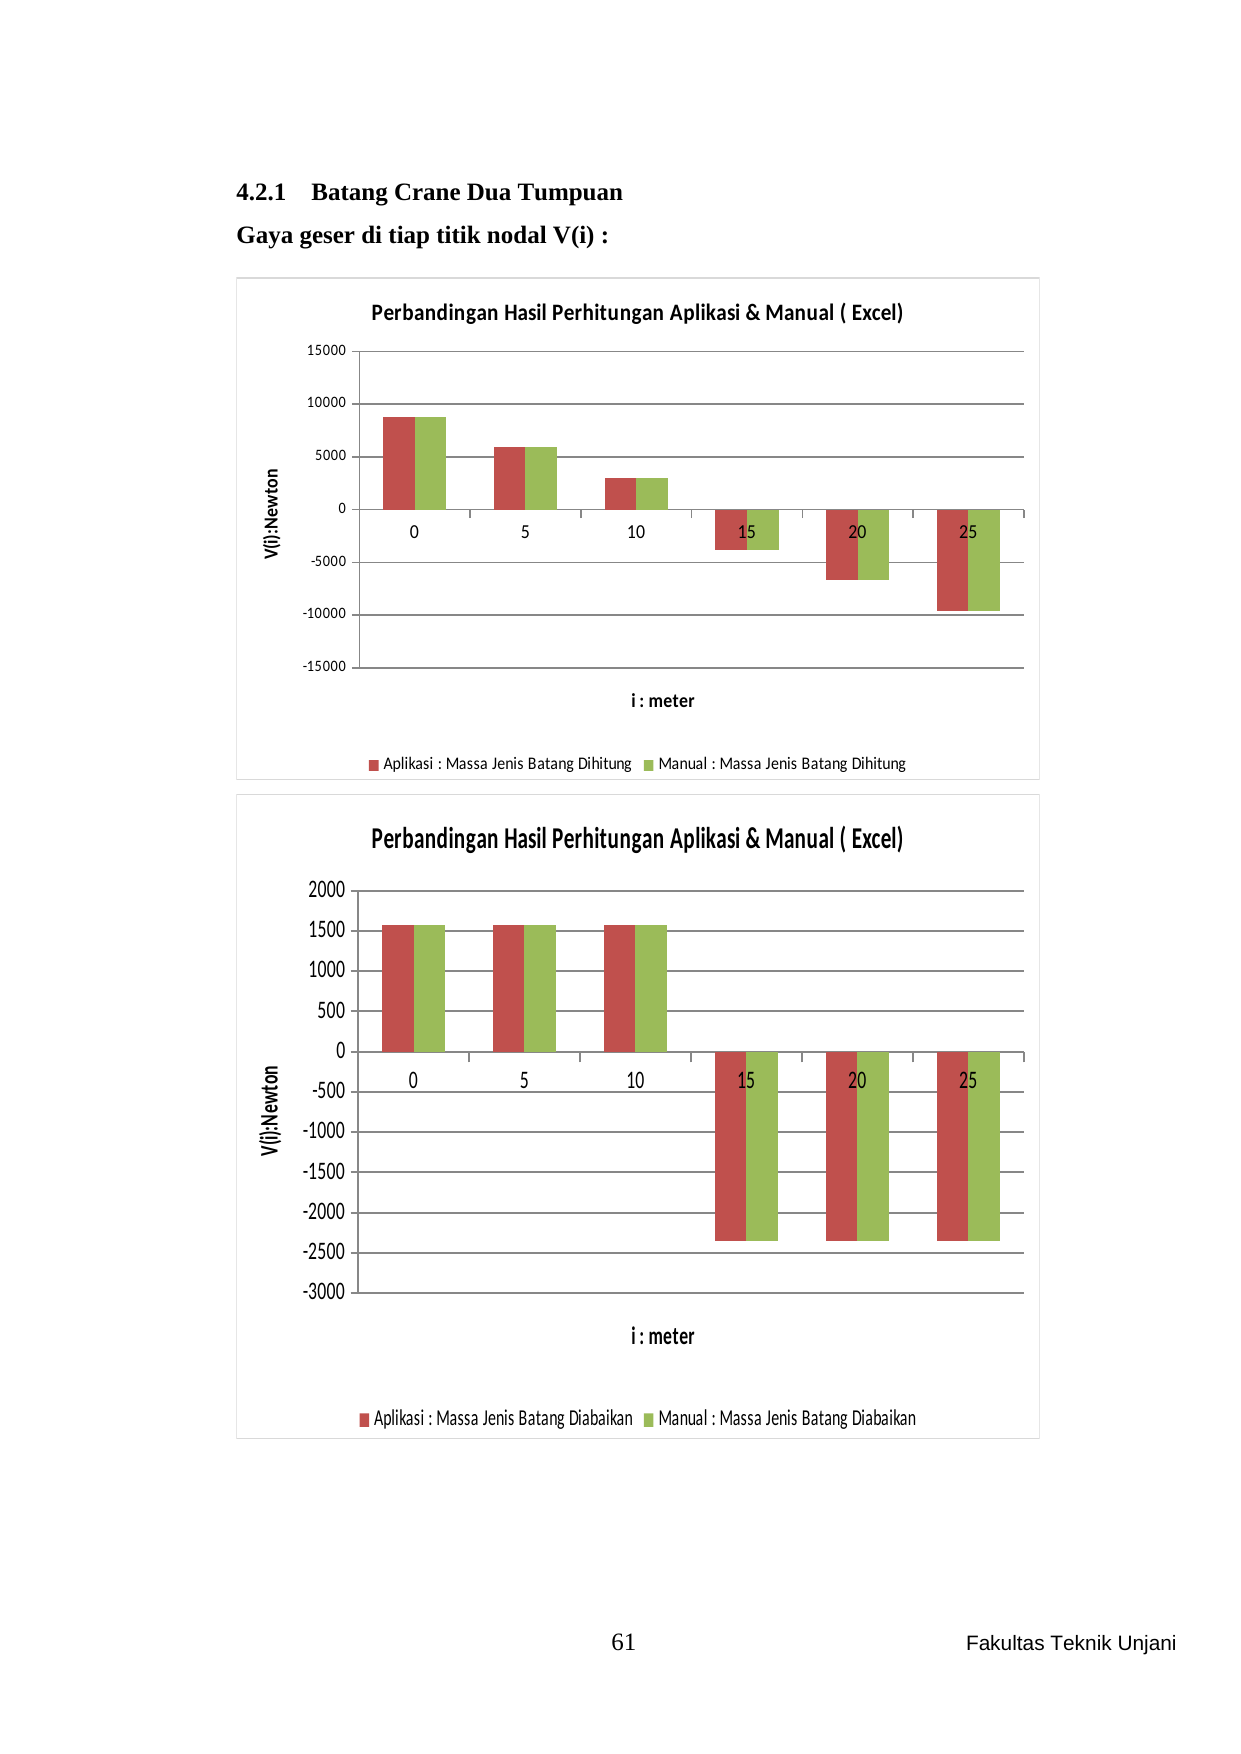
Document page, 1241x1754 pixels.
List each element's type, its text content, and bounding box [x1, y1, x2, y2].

subtitle 4.2.1 Batang Crane Dua Tumpuan [236, 177, 1063, 206]
text Gaya geser di tiap titik nodal V(i) : [236, 220, 1063, 249]
